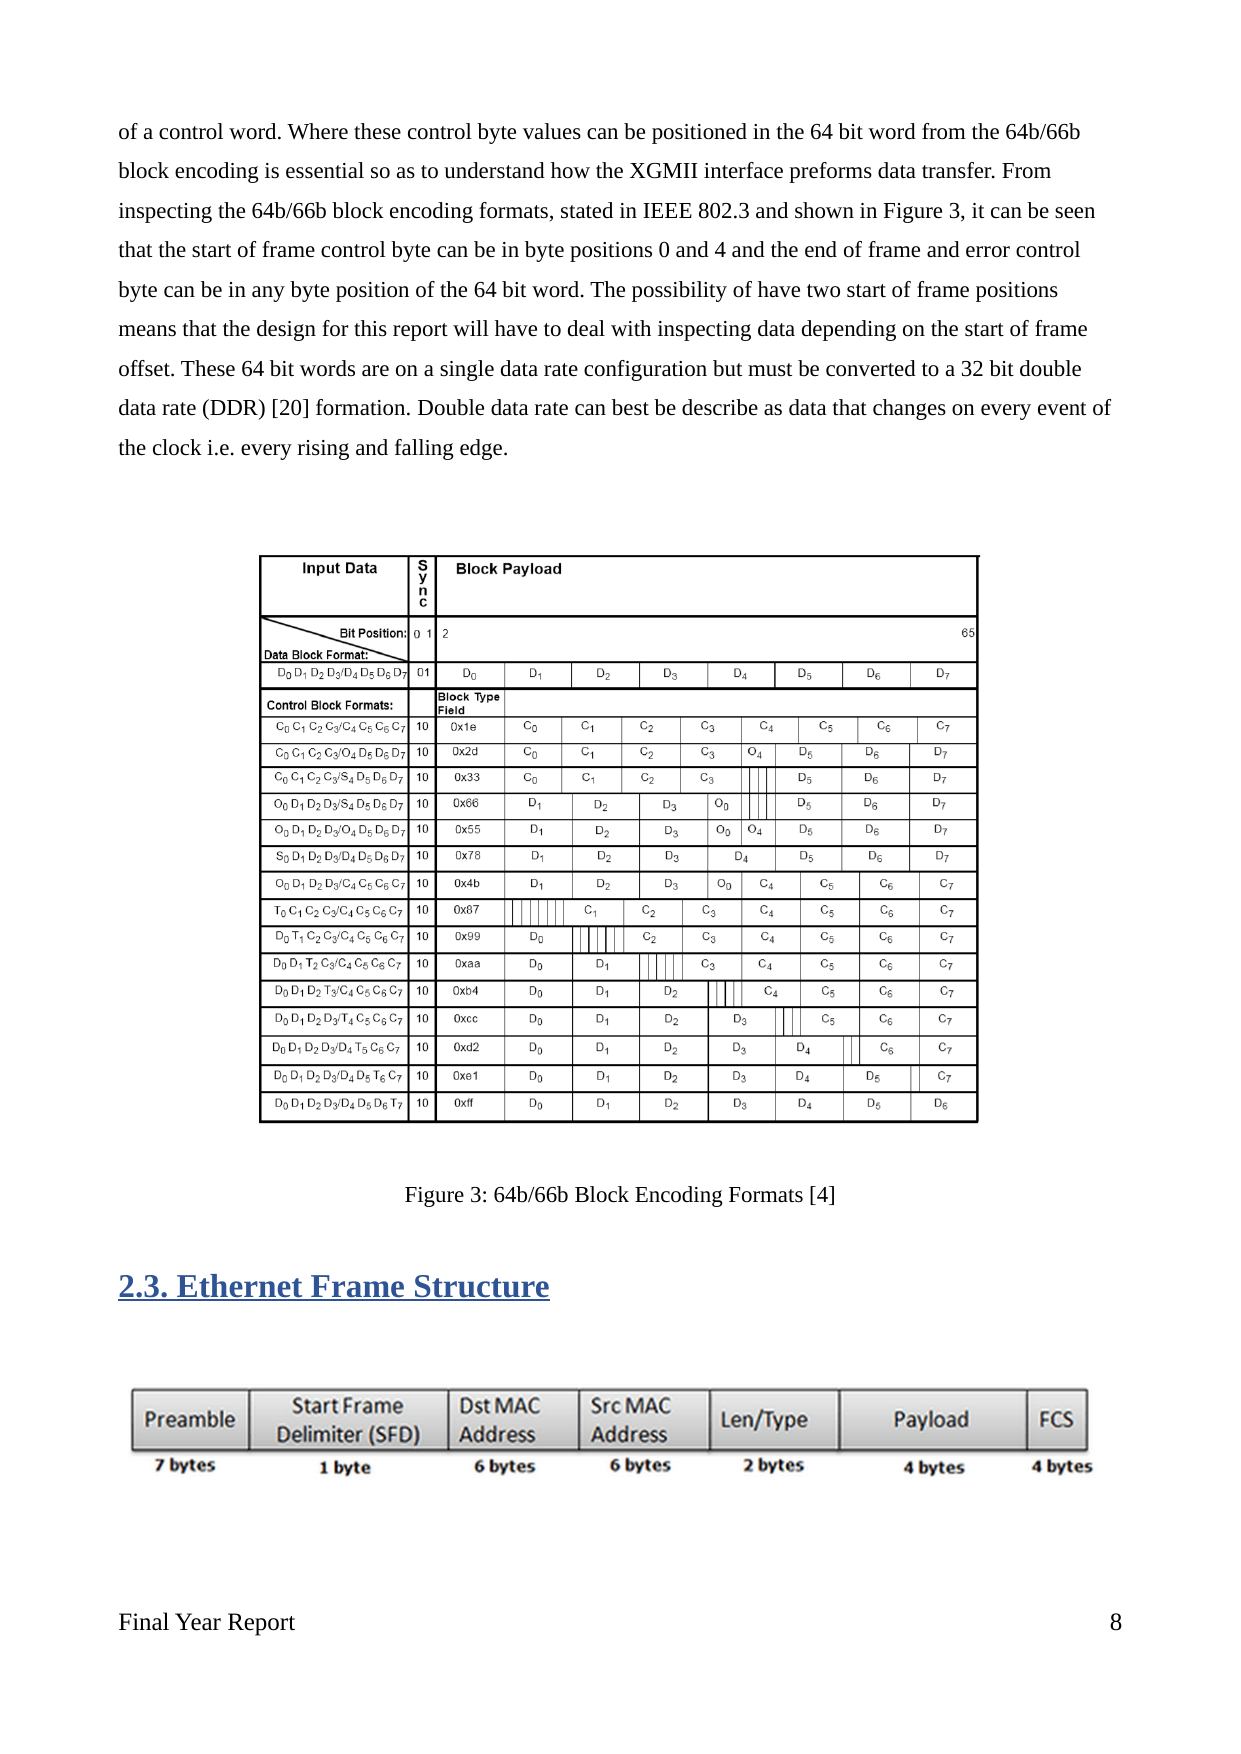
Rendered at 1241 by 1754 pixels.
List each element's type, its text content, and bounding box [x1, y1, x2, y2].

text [118, 118, 1122, 460]
text 2.3. Ethernet Frame Structure [118, 1266, 1122, 1304]
picture [253, 552, 987, 1128]
text Figure 3: 64b/66b Block Encoding Formats [4] [118, 1181, 1122, 1208]
